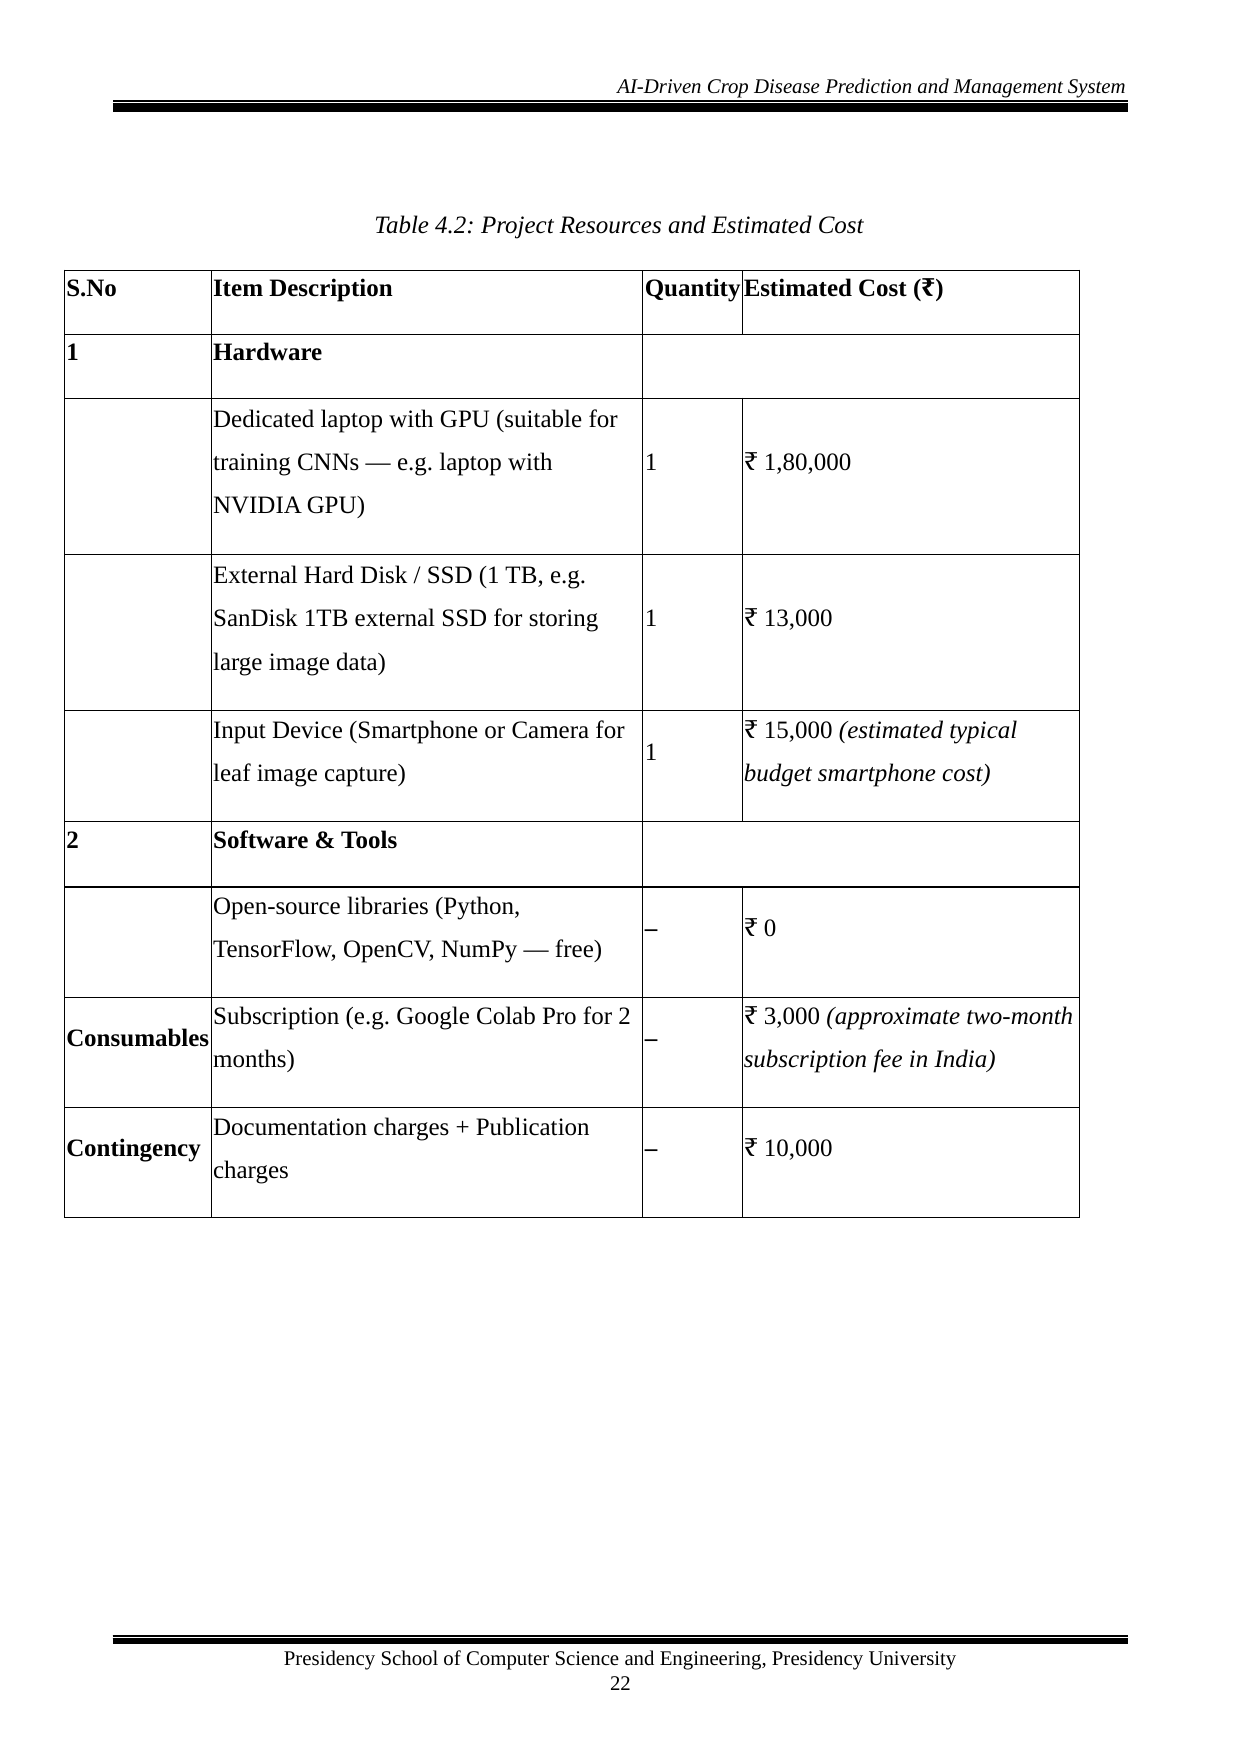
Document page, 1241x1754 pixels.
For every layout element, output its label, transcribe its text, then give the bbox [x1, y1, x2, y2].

table_cell Input Device (Smartphone or Camera for leaf image capture) [212, 711, 642, 821]
table_cell [742, 822, 1079, 886]
table_cell ₹ 13,000 [743, 555, 1079, 710]
table_cell – [643, 888, 742, 997]
table_cell 1 [643, 399, 742, 554]
table_cell 2 [65, 822, 211, 886]
table_cell [65, 555, 211, 710]
table_header Item Description [212, 271, 642, 333]
table_cell Subscription (e.g. Google Colab Pro for 2 months) [212, 998, 642, 1107]
table_cell External Hard Disk / SSD (1 TB, e.g. SanDisk 1TB external SSD for storing large image data) [212, 555, 642, 710]
table_cell Software & Tools [212, 822, 642, 886]
table_cell [65, 711, 211, 821]
table_header Quantity [643, 271, 742, 333]
table_cell Dedicated laptop with GPU (suitable for training CNNs — e.g. laptop with NVIDIA GPU) [212, 399, 642, 554]
table_cell [65, 888, 211, 997]
table_cell 1 [643, 711, 742, 821]
table_cell ₹ 0 [743, 888, 1079, 997]
table_header Estimated Cost (₹) [743, 271, 1079, 333]
text Table 4.2: Project Resources and Estimated Cost [112, 210, 1128, 238]
table_cell ₹ 15,000 (estimated typical budget smartphone cost) [743, 711, 1079, 821]
table_cell 1 [643, 555, 742, 710]
table_cell 1 [65, 335, 211, 397]
table_cell – [643, 1108, 742, 1217]
table_cell [65, 399, 211, 554]
table_cell – [643, 998, 742, 1107]
table_header S.No [65, 271, 211, 333]
table_cell Contingency [65, 1108, 211, 1217]
table_cell ₹ 10,000 [743, 1108, 1079, 1217]
table_cell [643, 335, 742, 397]
table_cell [643, 822, 742, 886]
table_cell ₹ 1,80,000 [743, 399, 1079, 554]
table_cell Hardware [212, 335, 642, 397]
table_cell Consumables [65, 998, 211, 1107]
table_cell Open-source libraries (Python, TensorFlow, OpenCV, NumPy — free) [212, 888, 642, 997]
table_cell Documentation charges + Publication charges [212, 1108, 642, 1217]
table_cell ₹ 3,000 (approximate two-month subscription fee in India) [743, 998, 1079, 1107]
table_cell [742, 335, 1079, 397]
